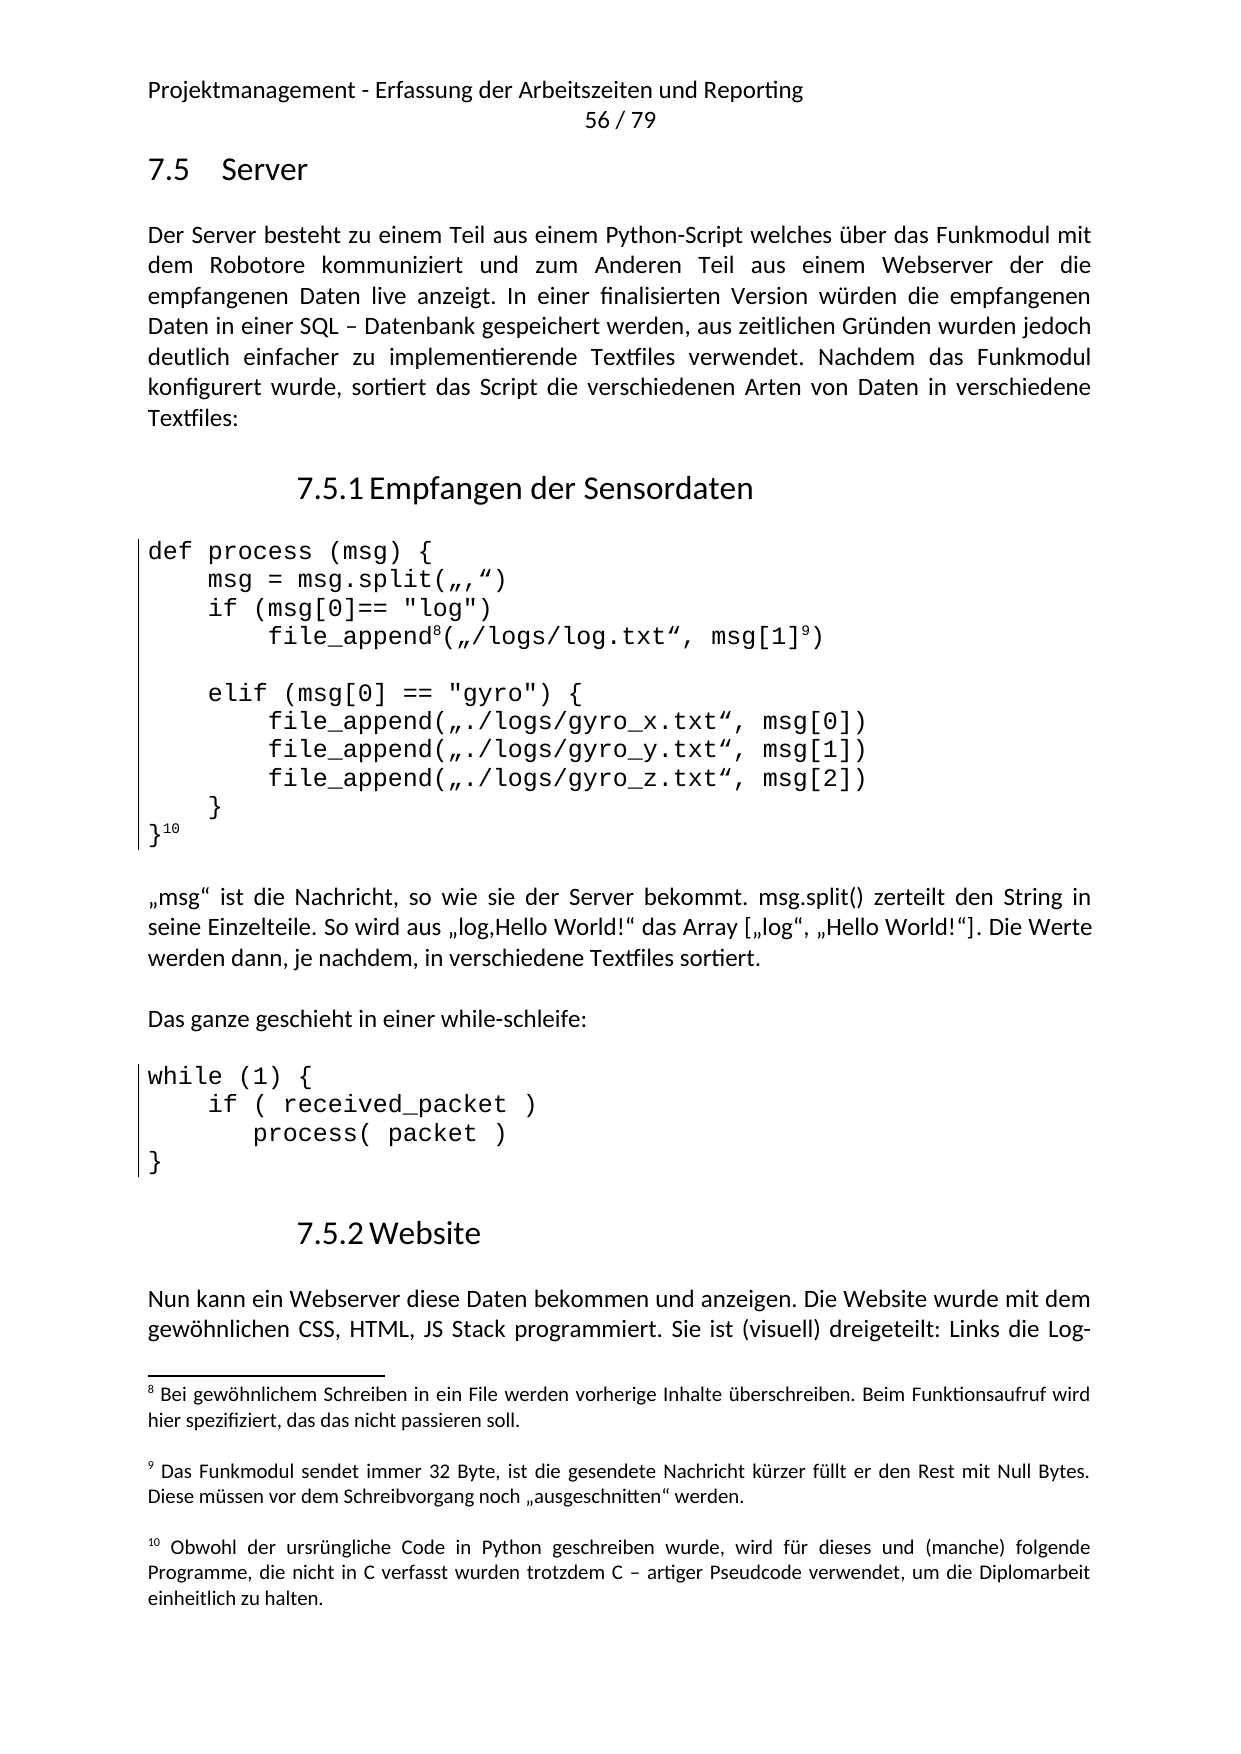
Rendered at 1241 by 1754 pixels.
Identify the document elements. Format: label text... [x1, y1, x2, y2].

text file_append(„./logs/gyro_x.txt“, msg[0]) [148, 708, 1093, 737]
text file_append(„./logs/gyro_z.txt“, msg[2]) [148, 765, 1093, 793]
subtitle Server [148, 148, 1093, 188]
text while (1) { [148, 1064, 1093, 1092]
text def process (msg) { [148, 538, 1093, 567]
text } [148, 1149, 1093, 1177]
text Das ganze geschieht in einer while-schleife: [148, 1003, 1093, 1033]
text if (msg[0]== "log") [148, 595, 1093, 623]
text elif (msg[0] == "gyro") { [148, 680, 1093, 708]
text } [148, 822, 1093, 850]
subtitle Empfangen der Sensordaten [296, 467, 1093, 508]
text Der Server besteht zu einem Teil aus einem Python-Script welches über das Funkmodul mit dem Robotore kommuniziert und zum Anderen Teil aus einem Webserver der die empfangenen Daten live anzeigt. In einer finalisierten Version würden die empfangenen Daten in einer SQL – Datenbank gespeichert werden, aus zeitlichen Gründen wurden jedoch deutlich einfacher zu implementierende Textfiles verwendet. Nachdem das Funkmodul konfigurert wurde, sortiert das Script die verschiedenen Arten von Daten in verschiedene Textfiles: [148, 219, 1093, 432]
text if ( received_packet ) [148, 1092, 1093, 1120]
text file_append(„./logs/gyro_y.txt“, msg[1]) [148, 737, 1093, 765]
text file_append(„/logs/log.txt“, msg[1]) [148, 623, 1093, 652]
text } [148, 793, 1093, 822]
text msg = msg.split(„,“) [148, 567, 1093, 595]
text „msg“ ist die Nachricht, so wie sie der Server bekommt. msg.split() zerteilt den String in seine Einzelteile. So wird aus „log,Hello World!“ das Array [„log“, „Hello World!“]. Die Werte werden dann, je nachdem, in verschiedene Textfiles sortiert. [148, 881, 1093, 972]
text process( packet ) [148, 1120, 1093, 1149]
subtitle Website [296, 1212, 1093, 1252]
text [148, 1283, 1093, 1344]
